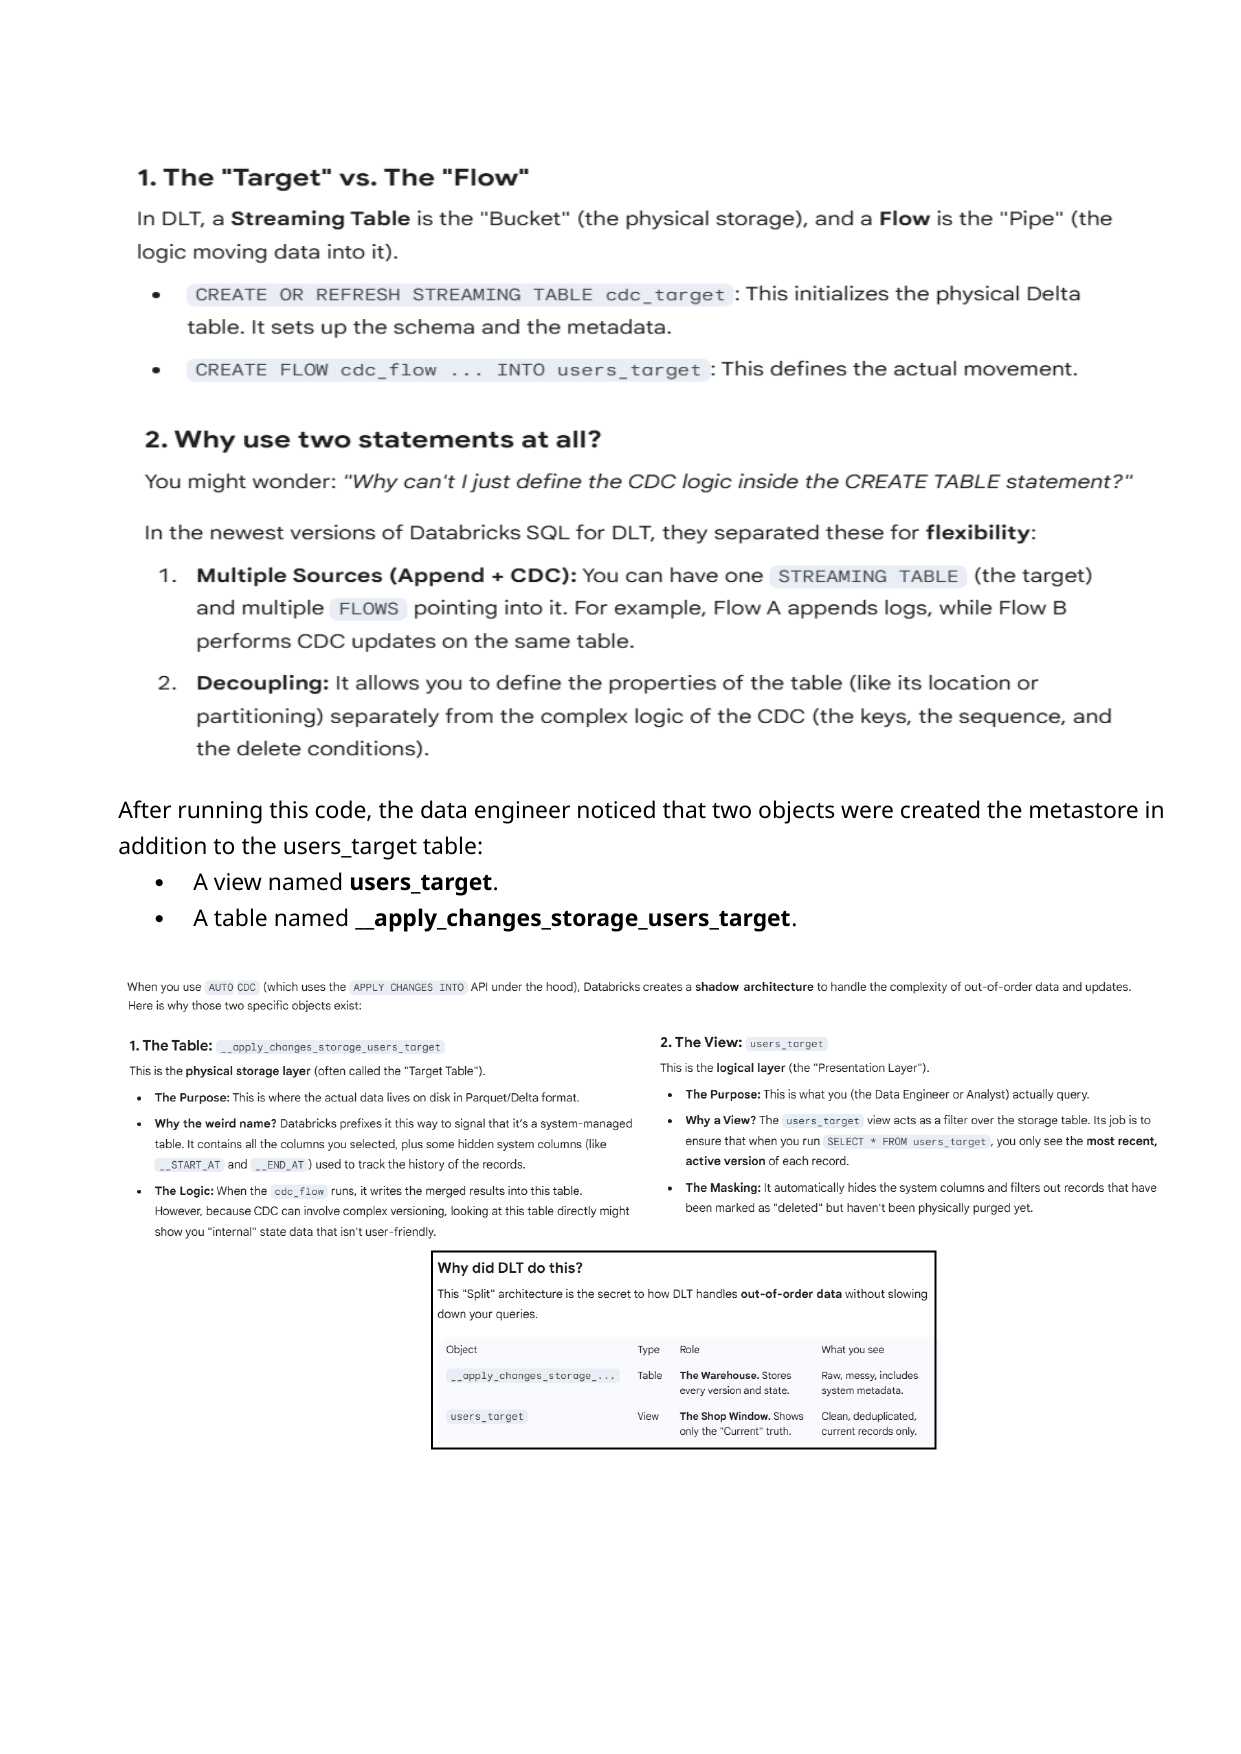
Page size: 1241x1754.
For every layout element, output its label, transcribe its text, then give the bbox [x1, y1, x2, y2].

text After running this code, the data engineer noticed that two objects were created the metastore in addition to the users_target table: [118, 794, 1167, 861]
list A table named __apply_changes_storage_users_target. [156, 901, 1167, 933]
picture [118, 150, 1170, 772]
picture [118, 973, 1166, 1459]
list A view named users_target. [156, 866, 1167, 897]
